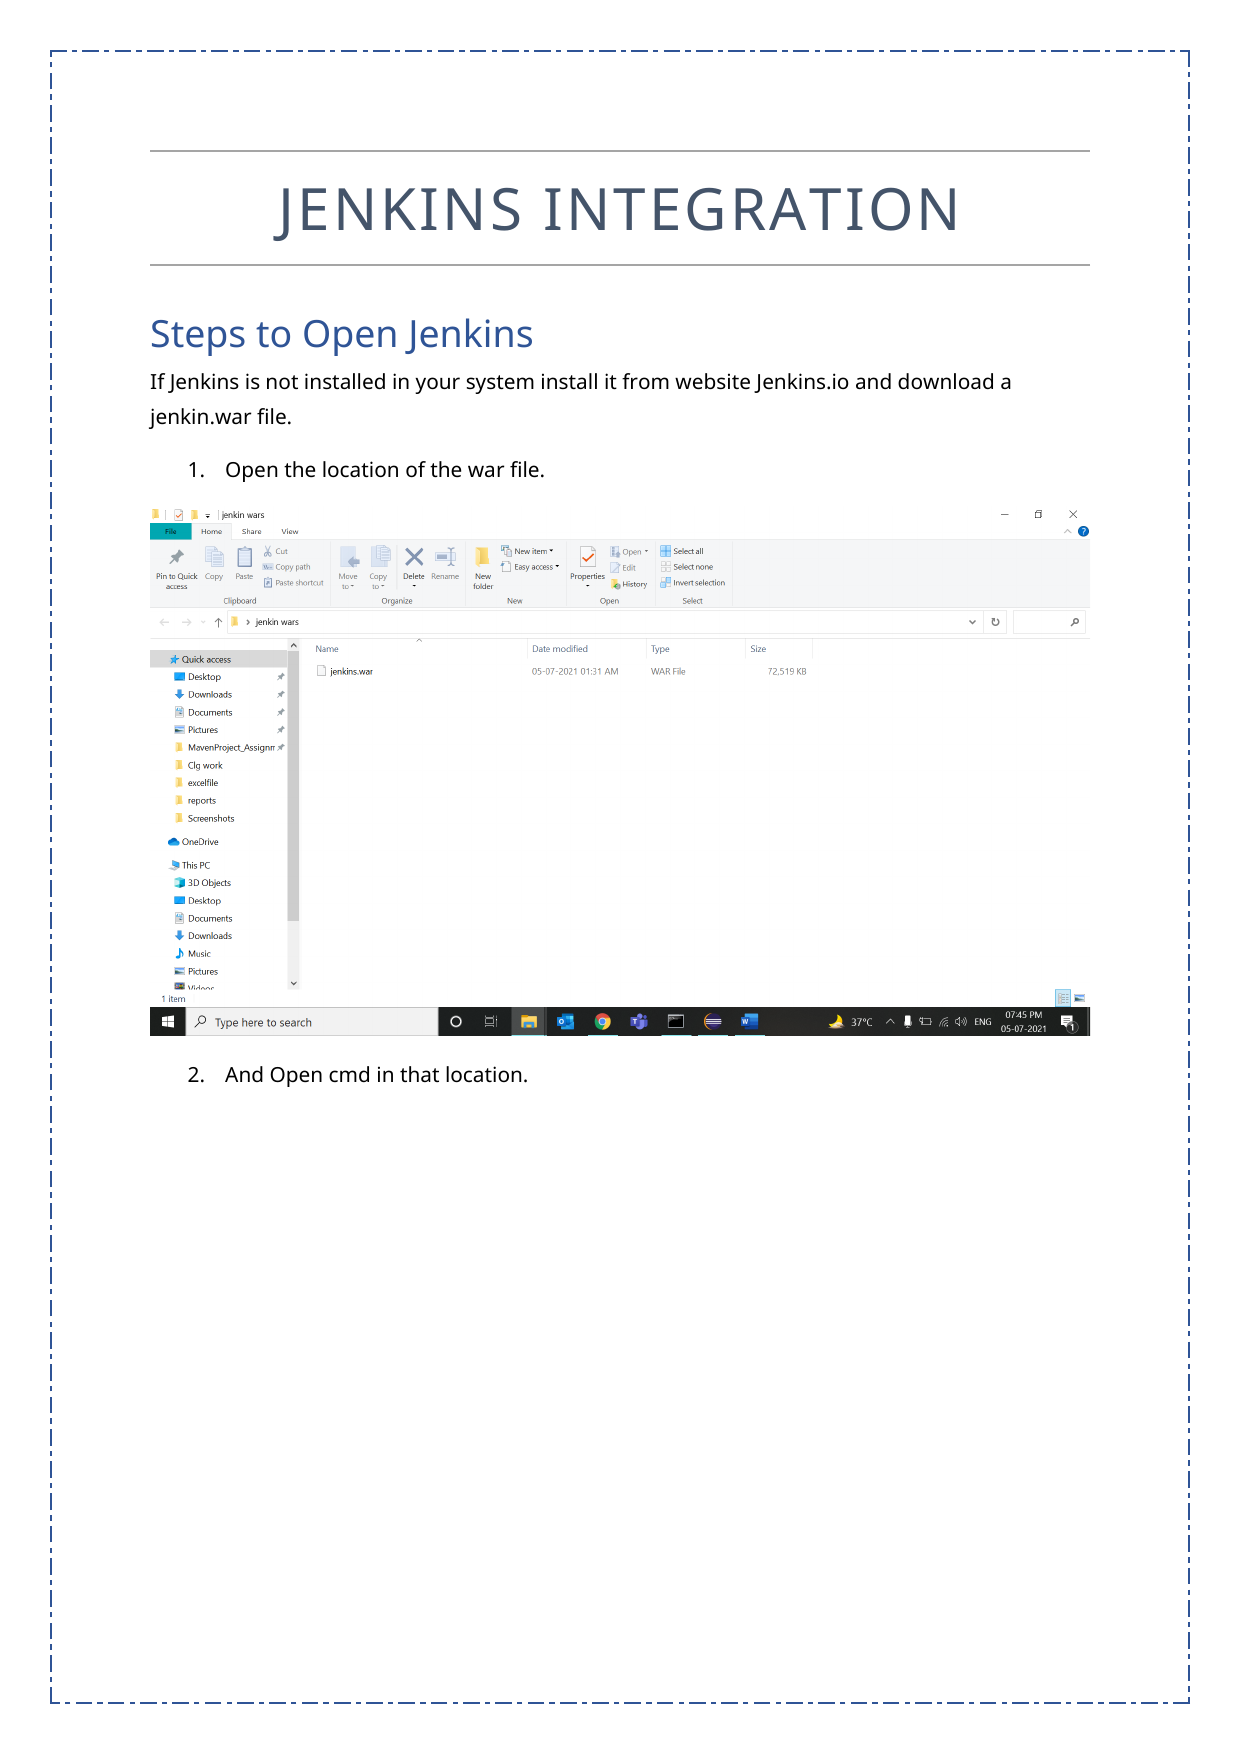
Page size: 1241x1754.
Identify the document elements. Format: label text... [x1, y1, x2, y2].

subtitle Steps to Open Jenkins [150, 308, 1090, 359]
picture [150, 506, 1091, 1036]
list And Open cmd in that location. [187, 1060, 1090, 1088]
list Open the location of the war file. [187, 455, 1090, 483]
title Jenkins Integration [150, 152, 1090, 264]
text If Jenkins is not installed in your system install it from website Jenkins.io and download a jenkin.war file. [150, 367, 1090, 431]
